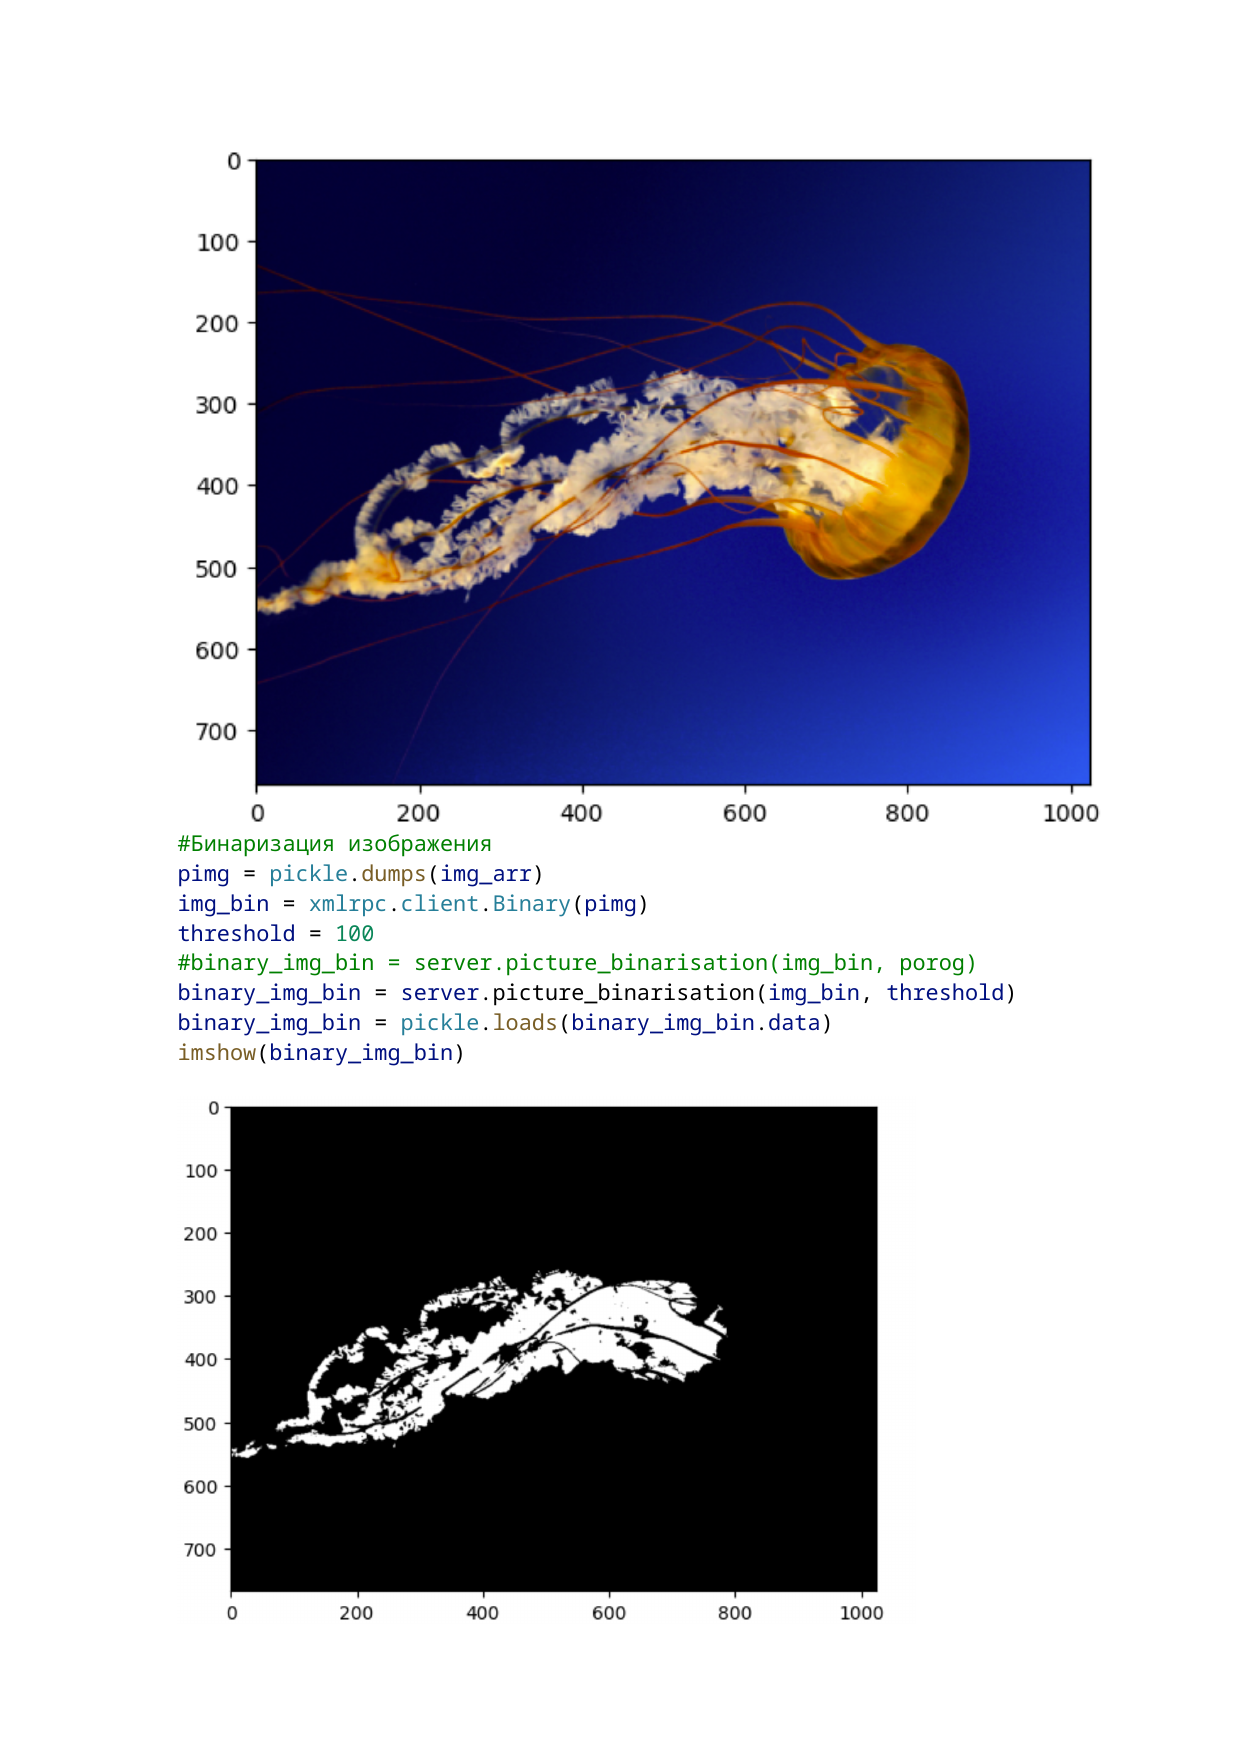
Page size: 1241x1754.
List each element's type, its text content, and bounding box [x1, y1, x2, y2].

picture [177, 1096, 916, 1624]
text binary_img_bin = pickle.loads(binary_img_bin.data) [177, 1007, 1152, 1037]
text #binary_img_bin = server.picture_binarisation(img_bin, porog) [177, 947, 1152, 977]
text binary_img_bin = server.picture_binarisation(img_bin, threshold) [177, 977, 1152, 1007]
text img_bin = xmlrpc.client.Binary(pimg) [177, 888, 1152, 918]
text pimg = pickle.dumps(img_arr) [177, 858, 1152, 888]
text threshold = 100 [177, 918, 1152, 947]
text #Бинаризация изображения [177, 829, 1152, 858]
picture [177, 118, 1152, 829]
text imshow(binary_img_bin) [177, 1037, 1152, 1067]
